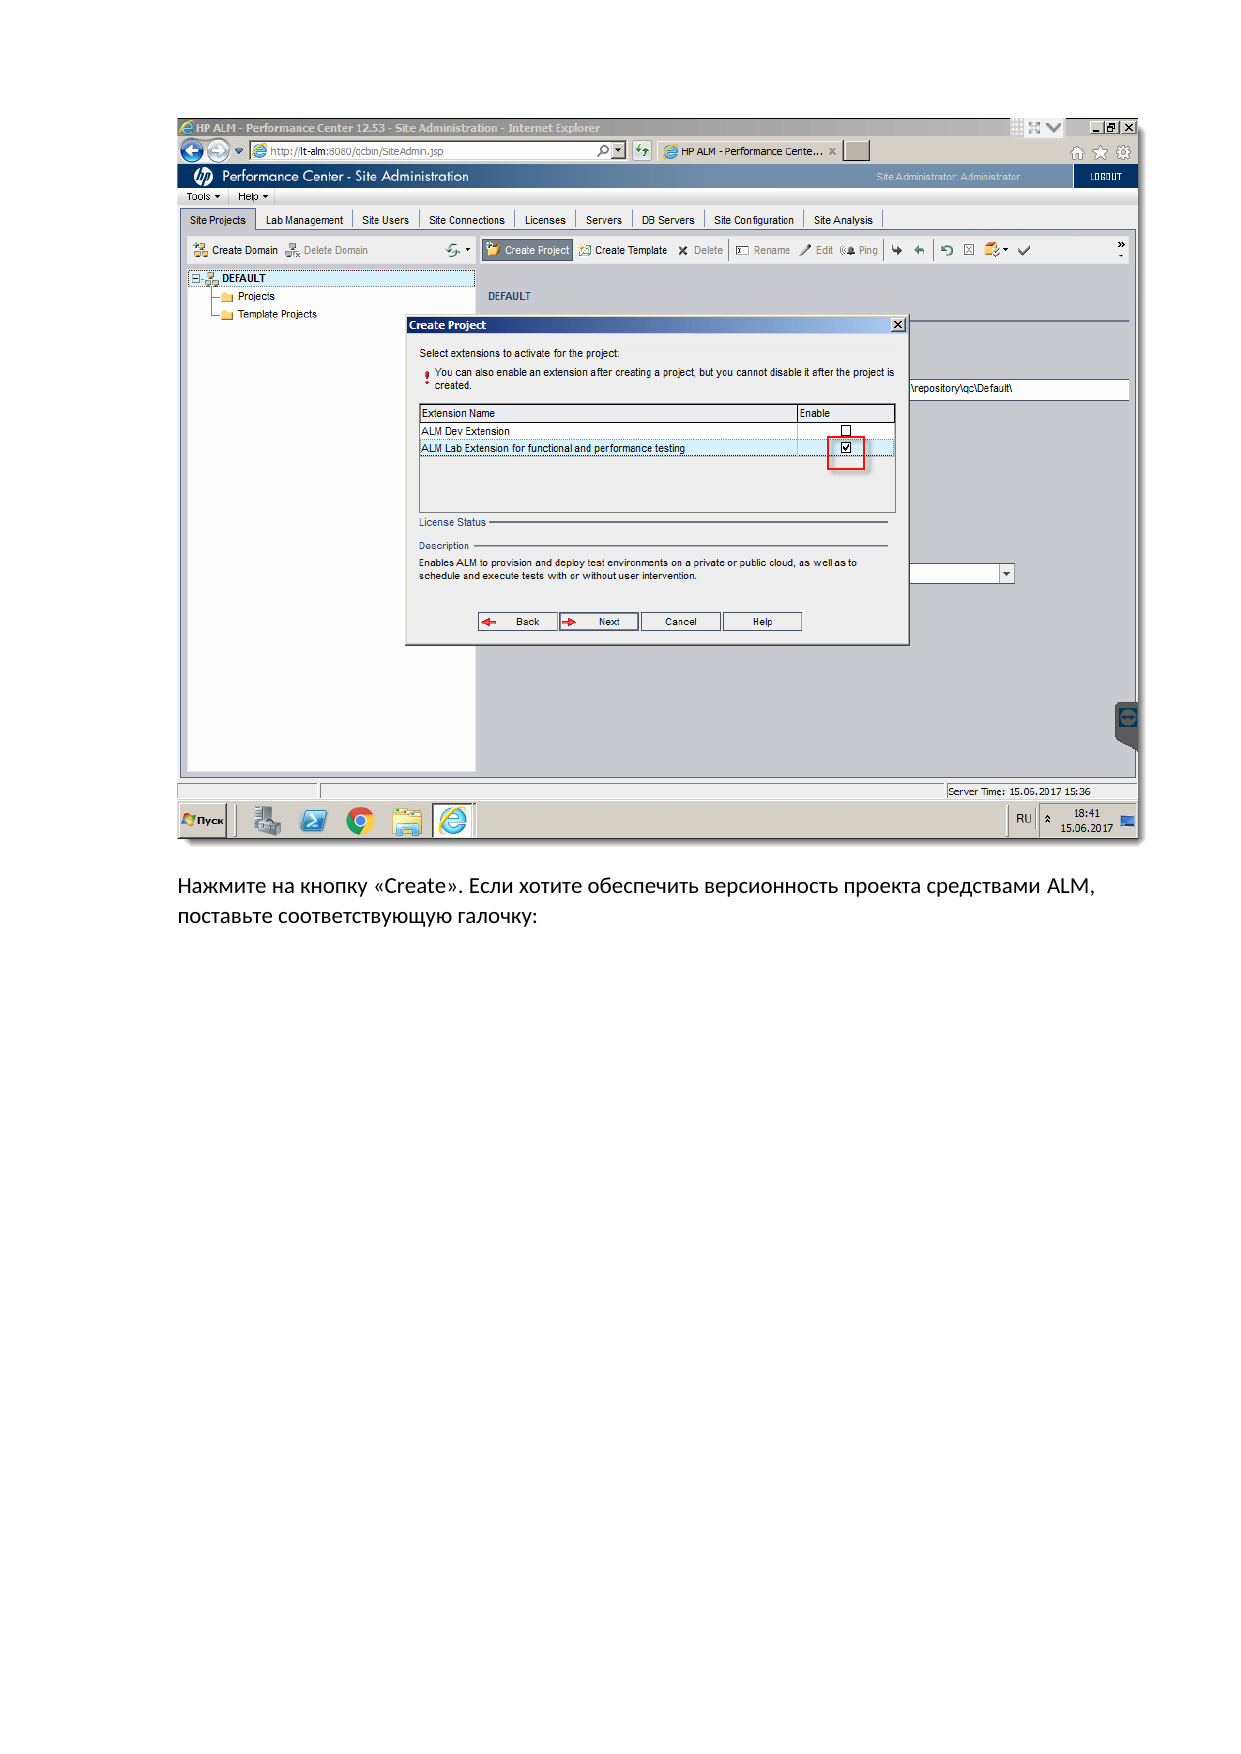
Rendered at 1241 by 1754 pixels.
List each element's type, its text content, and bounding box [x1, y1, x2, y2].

text Нажмите на кнопку «Create». Если хотите обеспечить версионность проекта средствами ALM, поставьте соответствующую галочку: [177, 871, 1152, 930]
picture [177, 118, 1152, 853]
